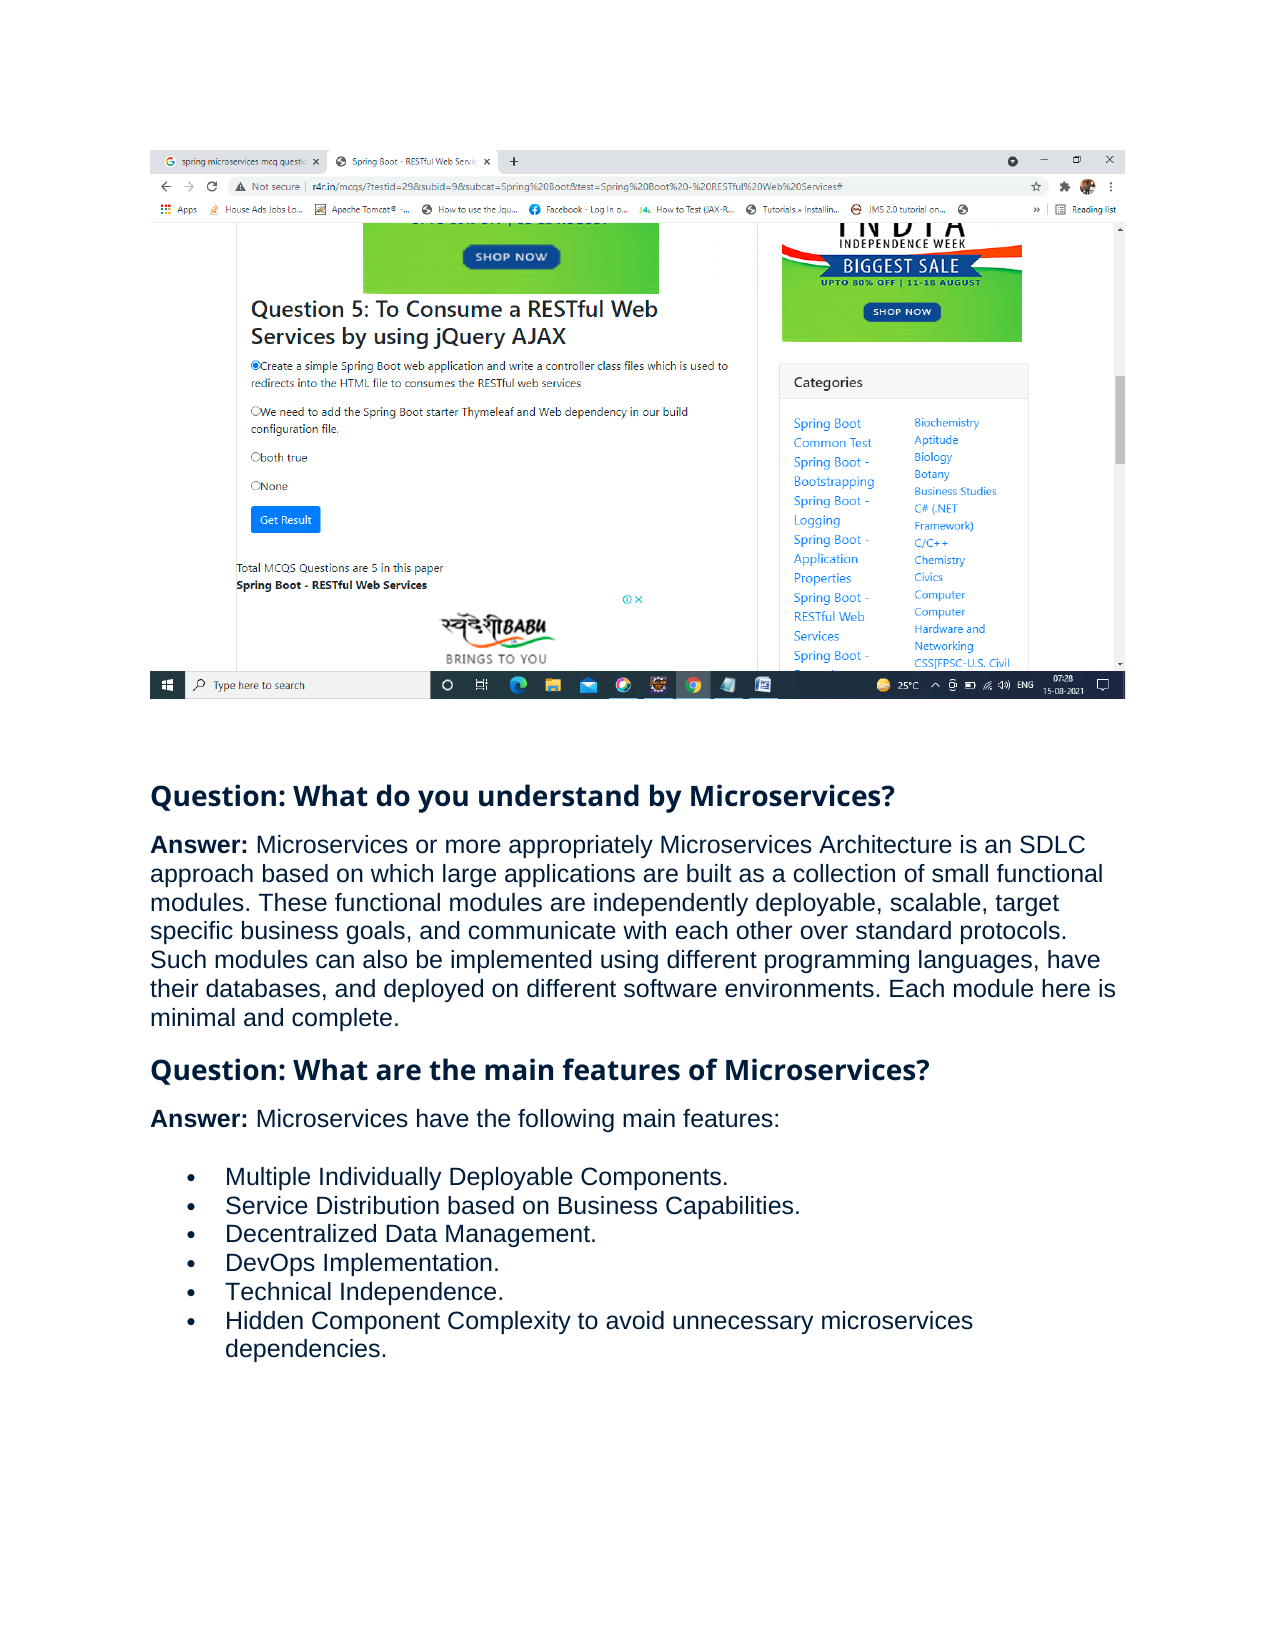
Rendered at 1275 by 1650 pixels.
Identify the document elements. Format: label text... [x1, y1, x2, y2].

list Multiple Individually Deployable Components. [187, 1162, 1125, 1191]
list DevOps Implementation. [187, 1248, 1125, 1277]
picture [150, 150, 1125, 699]
list Hidden Component Complexity to avoid unnecessary microservices dependencies. [187, 1306, 1125, 1363]
list Decentralized Data Management. [187, 1219, 1125, 1248]
text Answer: Microservices have the following main features: [150, 1104, 1125, 1133]
list Service Distribution based on Business Capabilities. [187, 1191, 1125, 1219]
text Question: What are the main features of Microservices? [150, 1050, 1125, 1088]
text Answer: Microservices or more appropriately Microservices Architecture is an SDLC approach based on which large applications are built as a collection of small functional modules. These functional modules are independently deployable, scalable, target specific business goals, and communicate with each other over standard protocols. Such modules can also be implemented using different programming languages, have their databases, and deployed on different software environments. Each module here is minimal and complete. [150, 830, 1125, 1031]
list Technical Independence. [187, 1277, 1125, 1306]
text Question: What do you understand by Microservices? [150, 776, 1125, 814]
